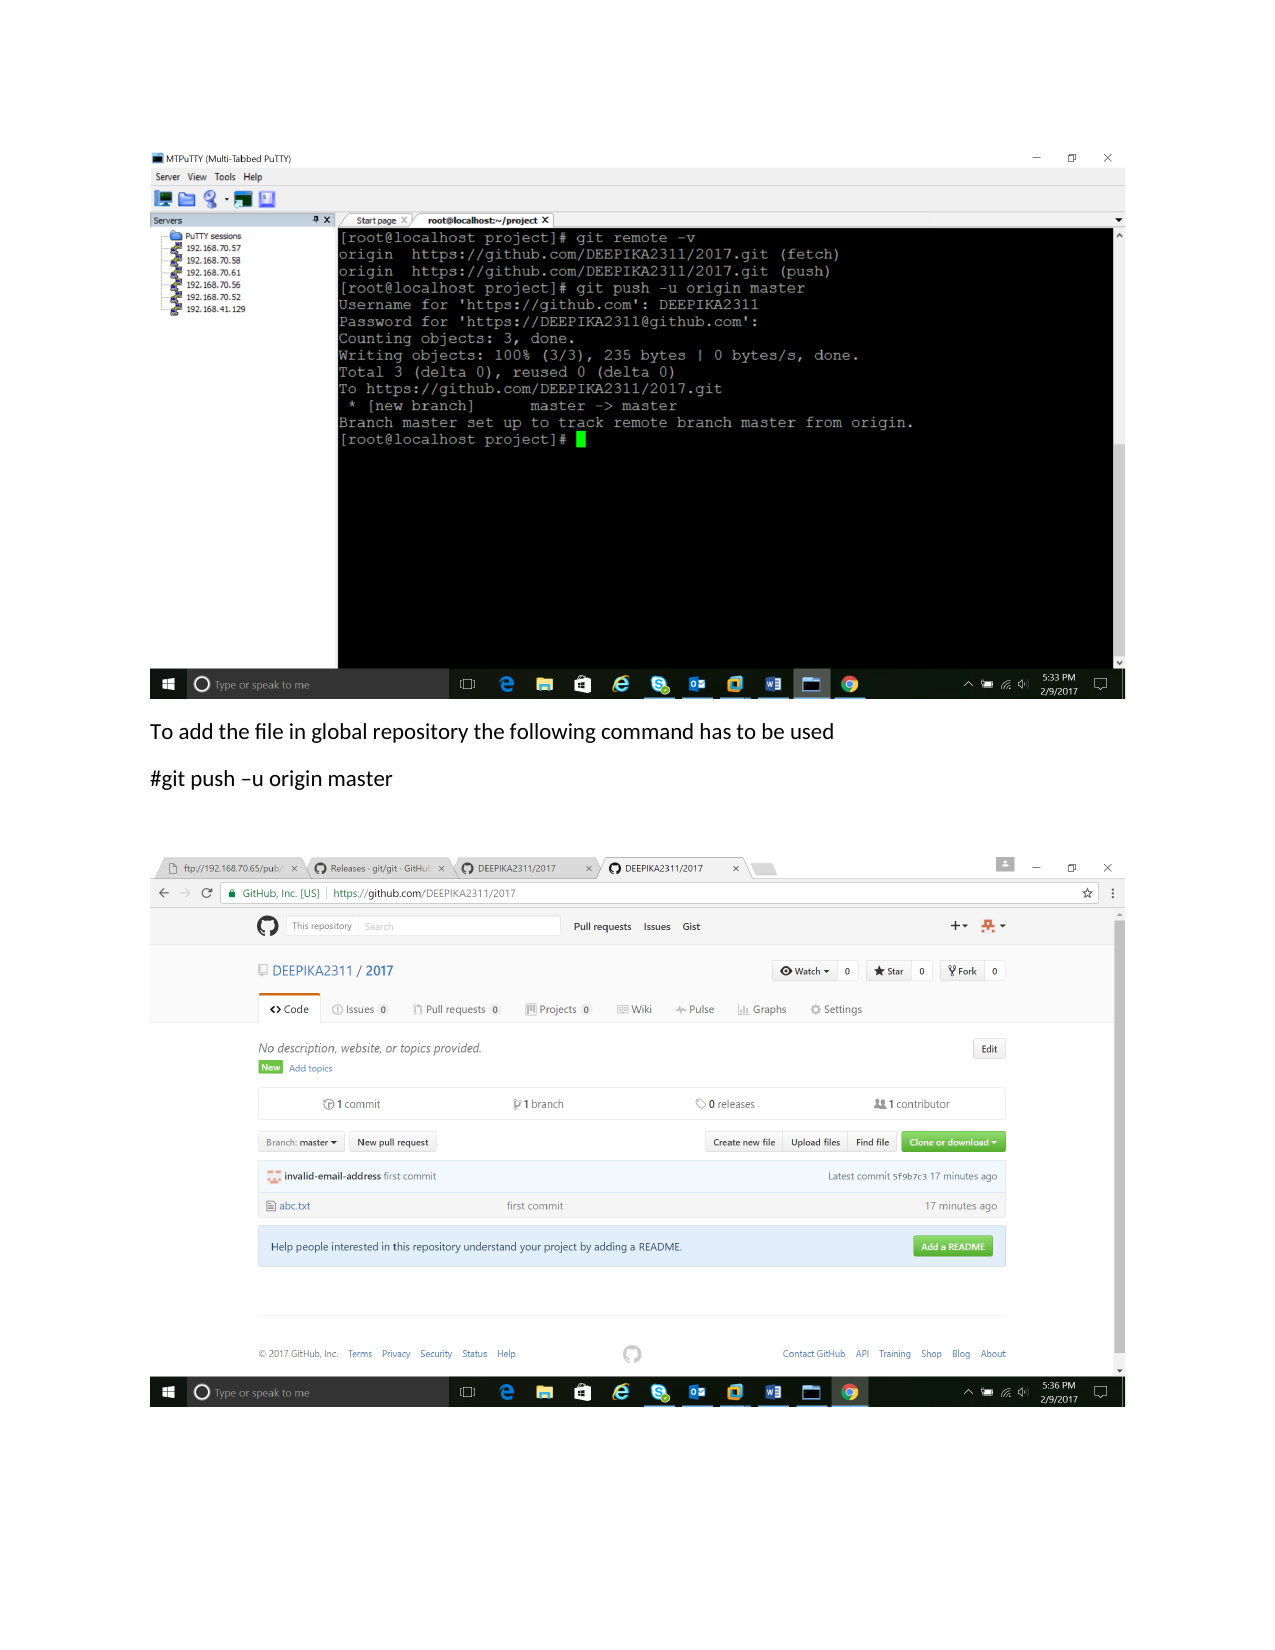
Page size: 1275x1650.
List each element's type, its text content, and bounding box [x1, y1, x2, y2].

text To add the file in global repository the following command has to be used [150, 717, 1125, 745]
picture [150, 857, 1125, 1407]
text #git push –u origin master [150, 764, 1125, 792]
picture [150, 150, 1125, 699]
